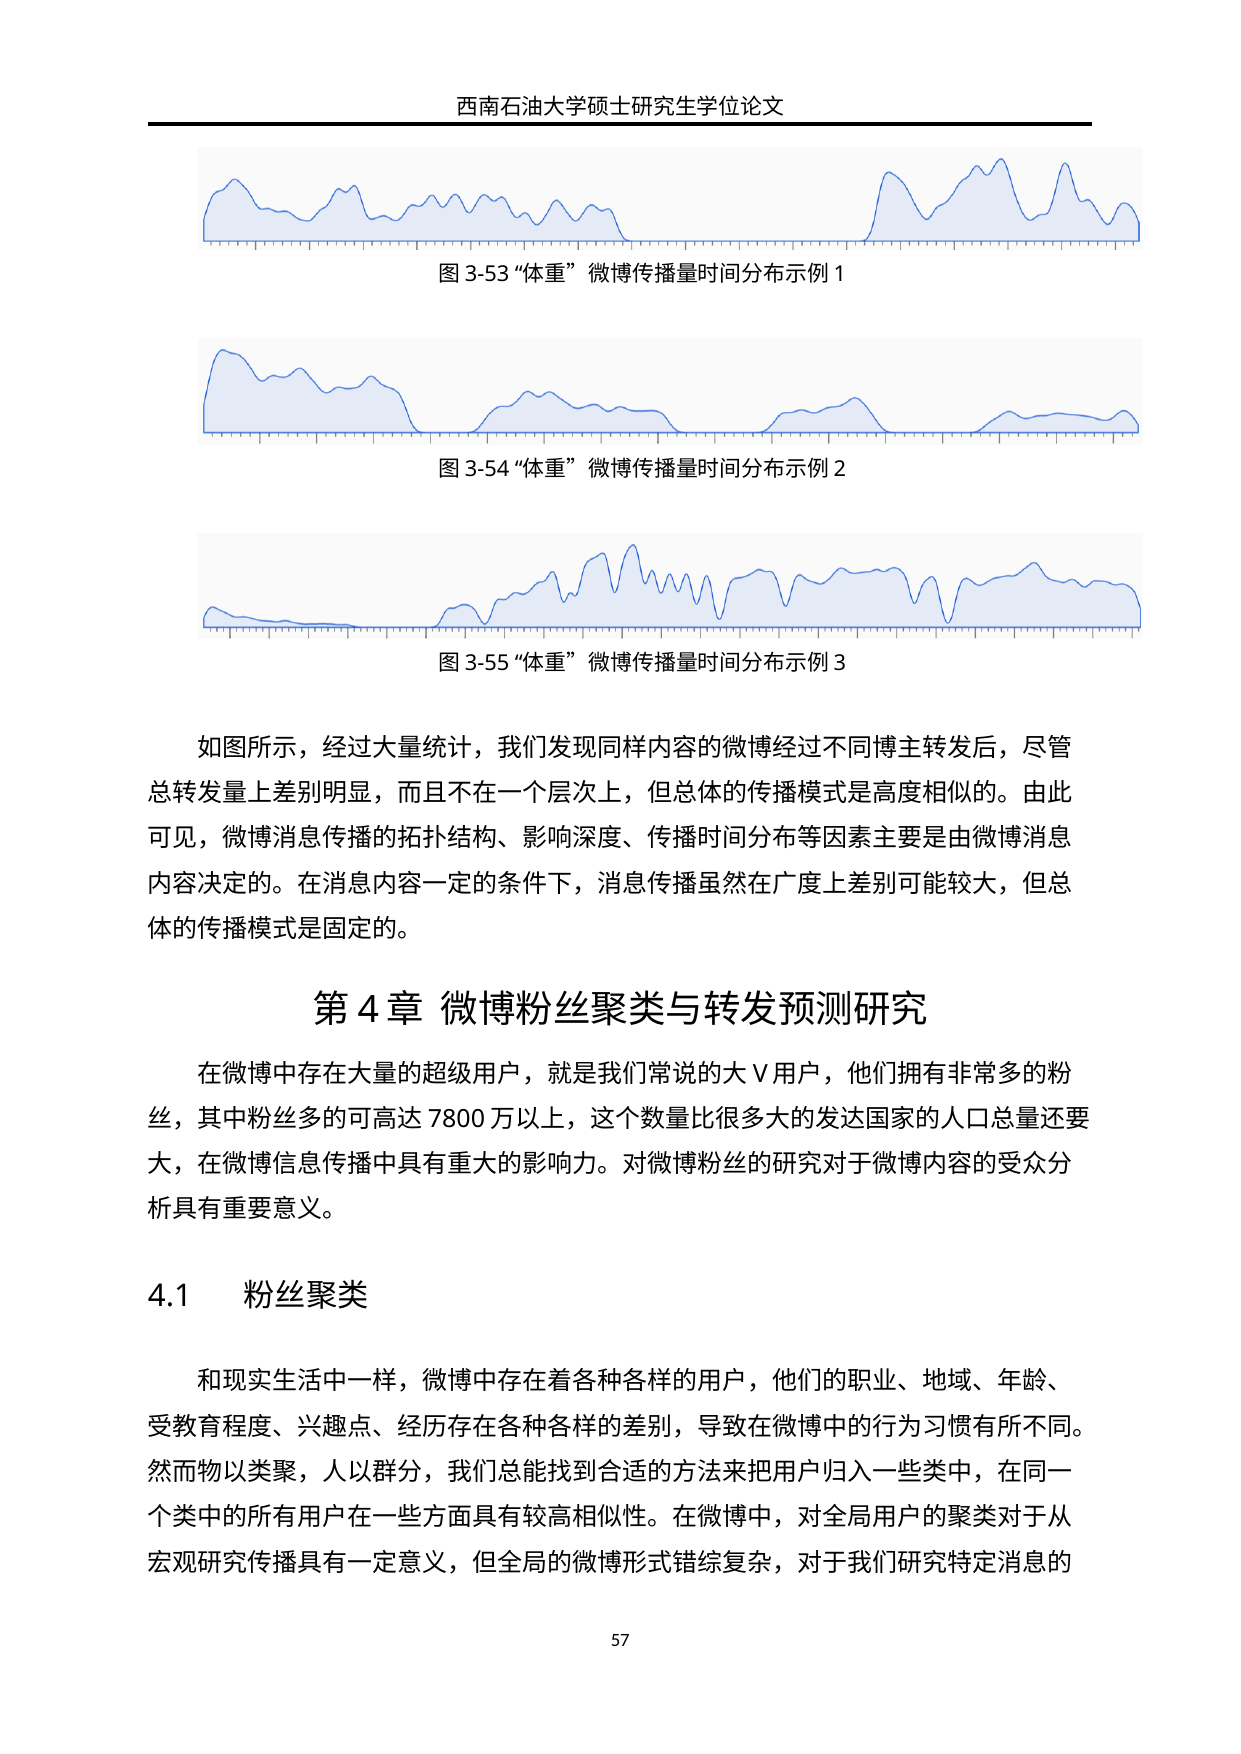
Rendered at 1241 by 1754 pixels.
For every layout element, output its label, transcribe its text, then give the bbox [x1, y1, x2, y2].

picture [197, 533, 1143, 639]
text 图3-53 “体重”微博传播量时间分布示例1 [148, 256, 1092, 288]
text 如图所示，经过大量统计，我们发现同样内容的微博经过不同博主转发后，尽管总转发量上差别明显，而且不在一个层次上，但总体的传播模式是高度相似的。由此可见，微博消息传播的拓扑结构、影响深度、传播时间分布等因素主要是由微博消息内容决定的。在消息内容一定的条件下，消息传播虽然在广度上差别可能较大，但总体的传播模式是固定的。 [148, 727, 1092, 945]
picture [197, 147, 1143, 250]
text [148, 1361, 1092, 1578]
title 第4章 微博粉丝聚类与转发预测研究 [148, 979, 1092, 1033]
text 图3-55 “体重”微博传播量时间分布示例3 [148, 645, 1092, 677]
picture [197, 338, 1143, 445]
text 图3-54 “体重”微博传播量时间分布示例2 [148, 451, 1092, 483]
subtitle 4.1 粉丝聚类 [148, 1270, 1092, 1315]
text 在微博中存在大量的超级用户，就是我们常说的大V用户，他们拥有非常多的粉丝，其中粉丝多的可高达7800万以上，这个数量比很多大的发达国家的人口总量还要大，在微博信息传播中具有重大的影响力。对微博粉丝的研究对于微博内容的受众分析具有重要意义。 [148, 1053, 1092, 1225]
